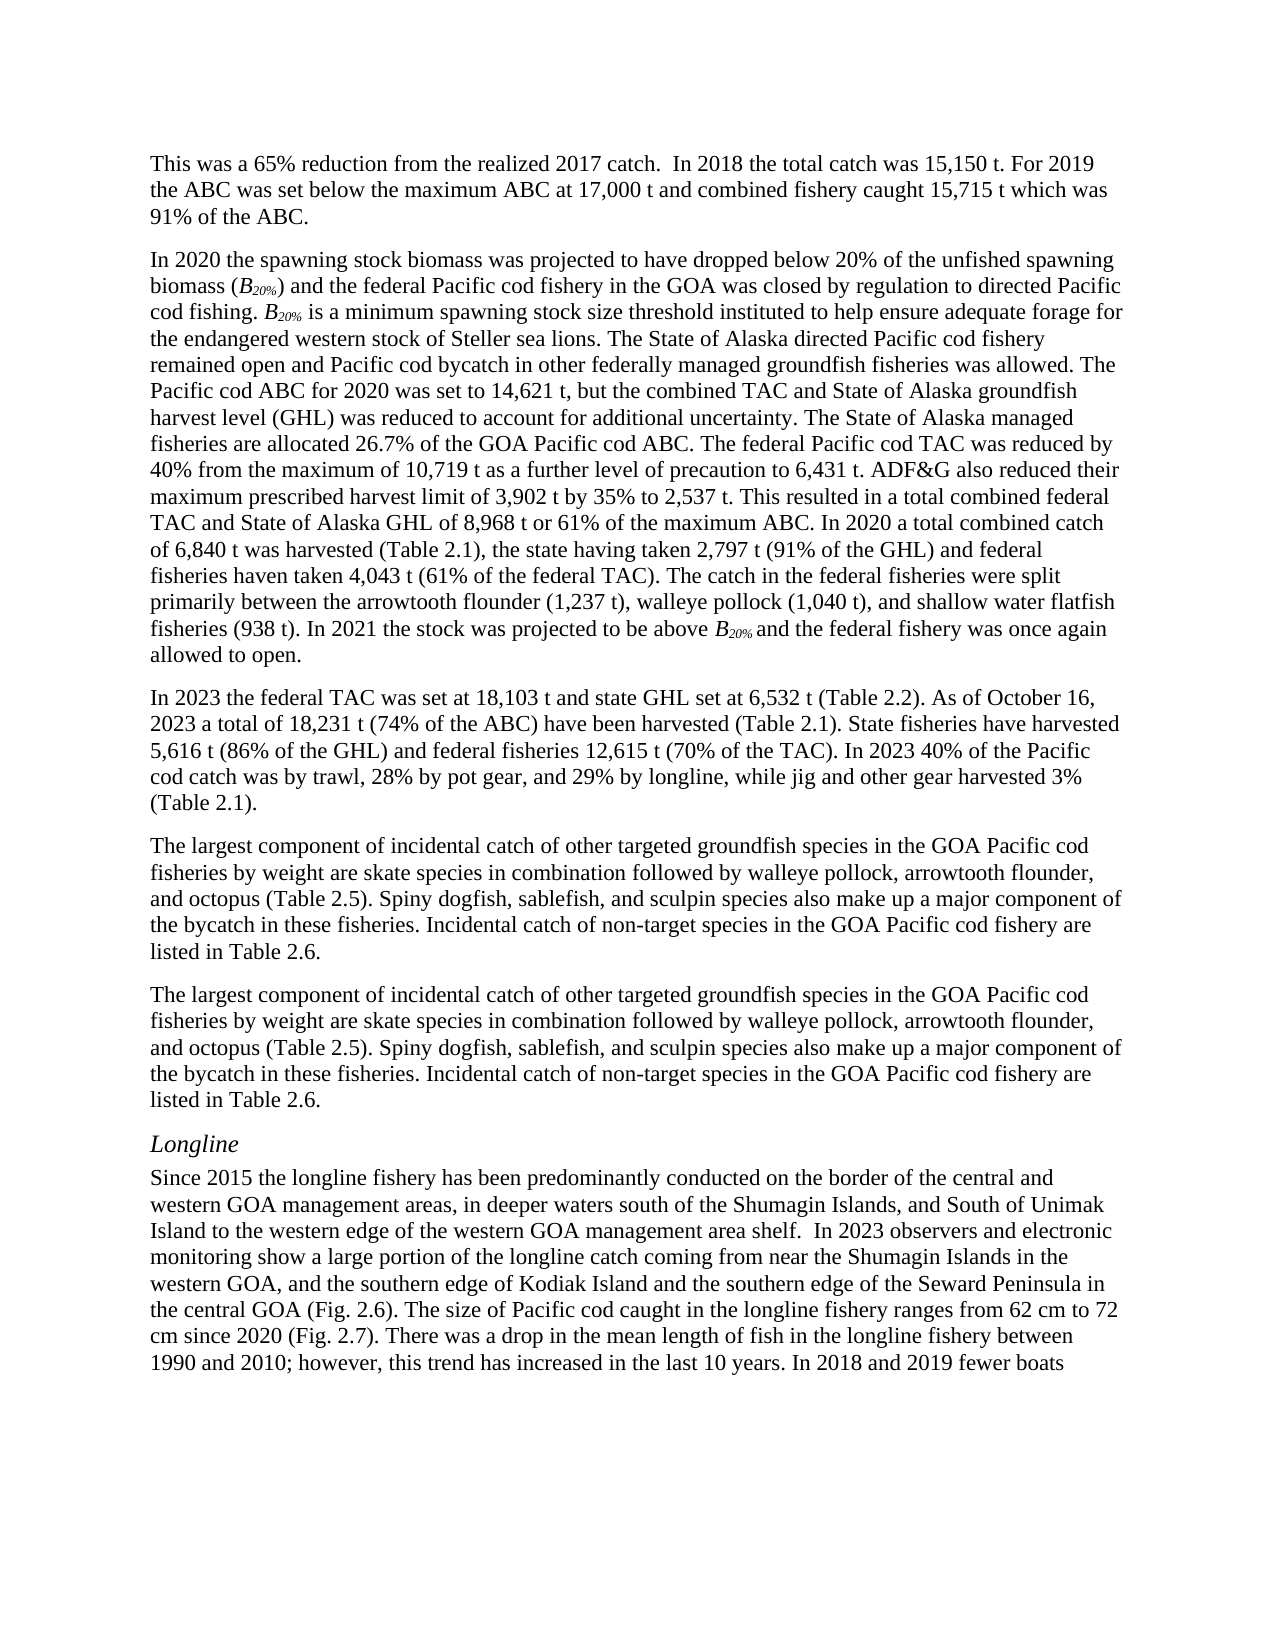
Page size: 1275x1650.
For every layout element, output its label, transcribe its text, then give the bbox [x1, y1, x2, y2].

text The largest component of incidental catch of other targeted groundfish species in the GOA Pacific cod fisheries by weight are skate species in combination followed by walleye pollock, arrowtooth flounder, and octopus (Table 2.5). Spiny dogfish, sablefish, and sculpin species also make up a major component of the bycatch in these fisheries. Incidental catch of non-target species in the GOA Pacific cod fishery are listed in Table 2.6. [150, 832, 1125, 964]
text In 2020 the spawning stock biomass was projected to have dropped below 20% of the unfished spawning biomass (B20%) and the federal Pacific cod fishery in the GOA was closed by regulation to directed Pacific cod fishing. B20% is a minimum spawning stock size threshold instituted to help ensure adequate forage for the endangered western stock of Steller sea lions. The State of Alaska directed Pacific cod fishery remained open and Pacific cod bycatch in other federally managed groundfish fisheries was allowed. The Pacific cod ABC for 2020 was set to 14,621 t, but the combined TAC and State of Alaska groundfish harvest level (GHL) was reduced to account for additional uncertainty. The State of Alaska managed fisheries are allocated 26.7% of the GOA Pacific cod ABC. The federal Pacific cod TAC was reduced by 40% from the maximum of 10,719 t as a further level of precaution to 6,431 t. ADF&G also reduced their maximum prescribed harvest limit of 3,902 t by 35% to 2,537 t. This resulted in a total combined federal TAC and State of Alaska GHL of 8,968 t or 61% of the maximum ABC. In 2020 a total combined catch of 6,840 t was harvested (Table 2.1), the state having taken 2,797 t (91% of the GHL) and federal fisheries haven taken 4,043 t (61% of the federal TAC). The catch in the federal fisheries were split primarily between the arrowtooth flounder (1,237 t), walleye pollock (1,040 t), and shallow water flatfish fisheries (938 t). In 2021 the stock was projected to be above B20% and the federal fishery was once again allowed to open. [150, 246, 1125, 667]
text In 2023 the federal TAC was set at 18,103 t and state GHL set at 6,532 t (Table 2.2). As of October 16, 2023 a total of 18,231 t (74% of the ABC) have been harvested (Table 2.1). State fisheries have harvested 5,616 t (86% of the GHL) and federal fisheries 12,615 t (70% of the TAC). In 2023 40% of the Pacific cod catch was by trawl, 28% by pot gear, and 29% by longline, while jig and other gear harvested 3% (Table 2.1). [150, 684, 1125, 816]
text The largest component of incidental catch of other targeted groundfish species in the GOA Pacific cod fisheries by weight are skate species in combination followed by walleye pollock, arrowtooth flounder, and octopus (Table 2.5). Spiny dogfish, sablefish, and sculpin species also make up a major component of the bycatch in these fisheries. Incidental catch of non-target species in the GOA Pacific cod fishery are listed in Table 2.6. [150, 981, 1125, 1113]
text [150, 1164, 1125, 1375]
subtitle Longline [150, 1129, 1125, 1158]
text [150, 150, 1125, 229]
